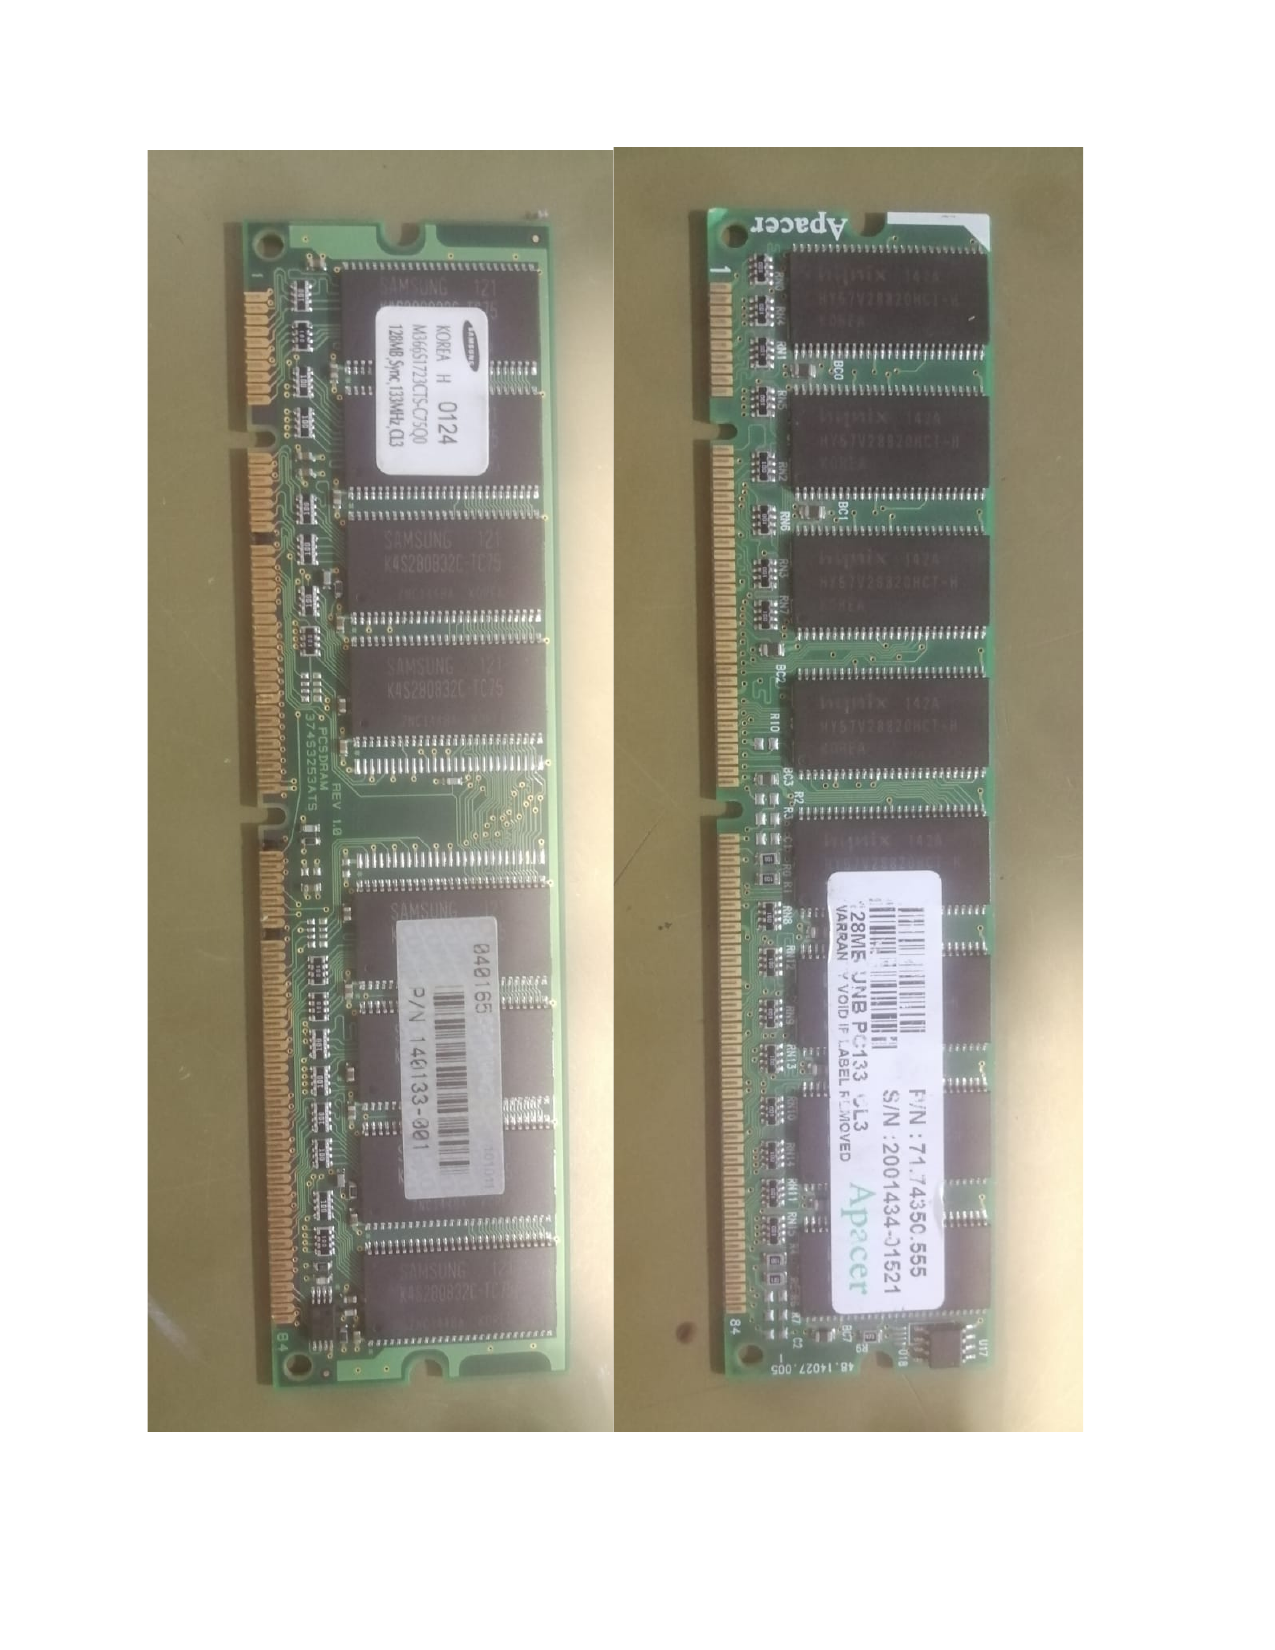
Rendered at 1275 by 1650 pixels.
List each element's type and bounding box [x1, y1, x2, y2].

picture [147, 147, 1084, 1432]
